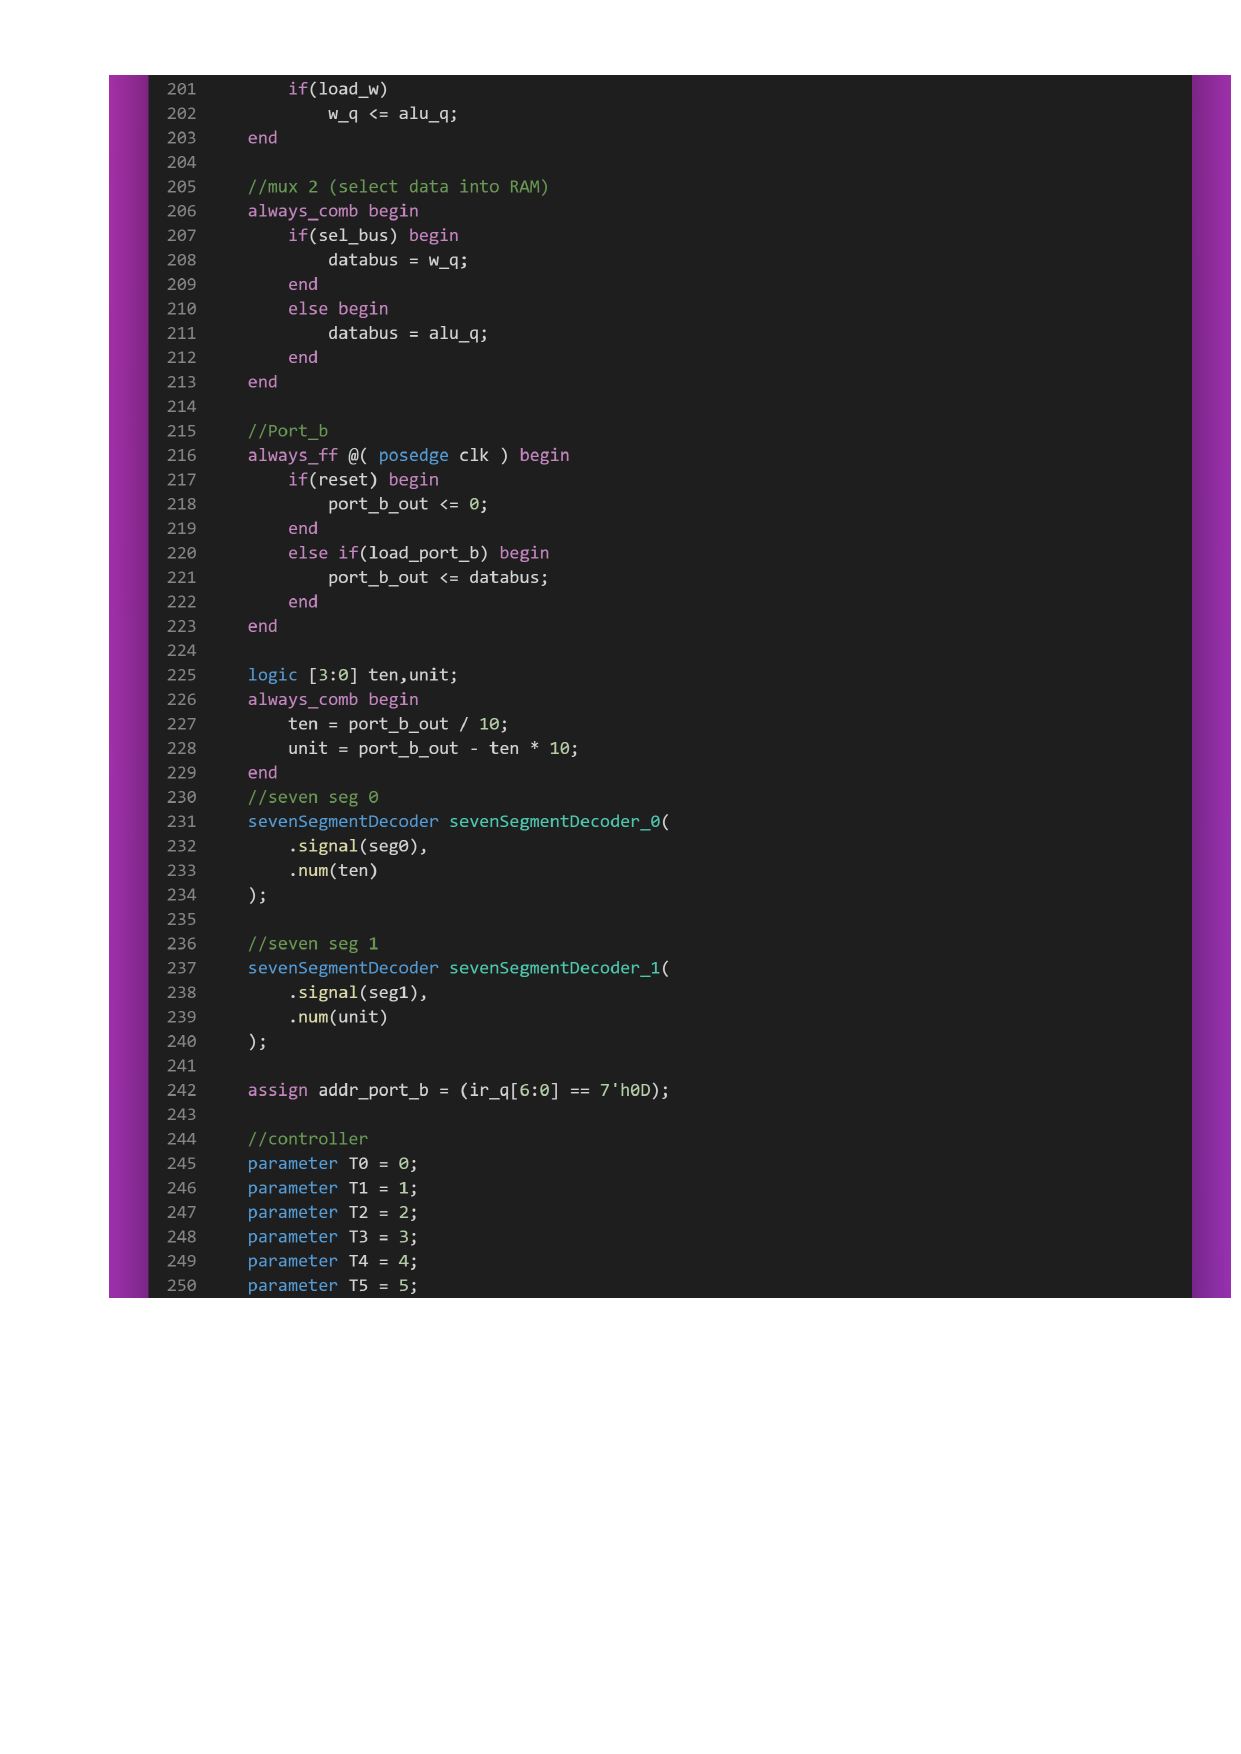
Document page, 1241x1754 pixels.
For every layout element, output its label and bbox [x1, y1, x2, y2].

picture [109, 75, 1232, 1298]
